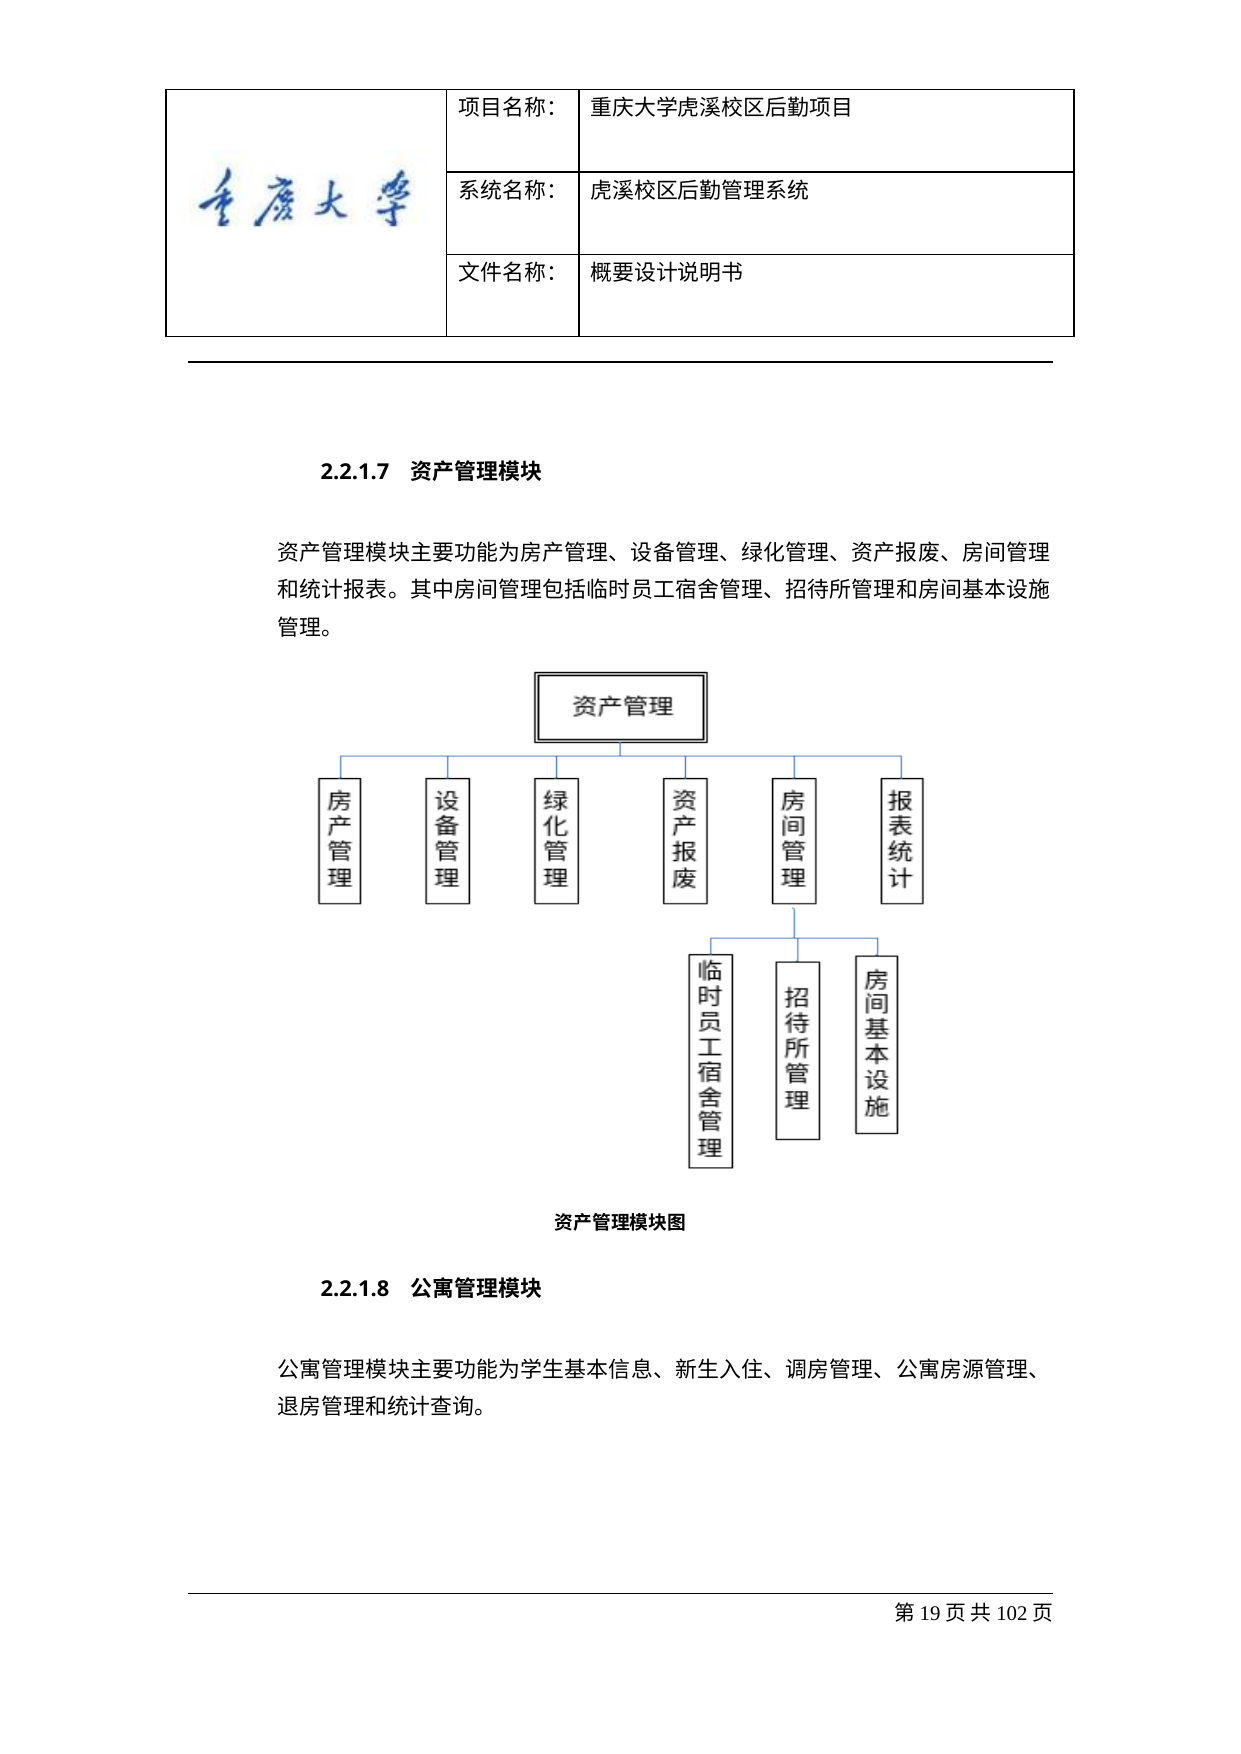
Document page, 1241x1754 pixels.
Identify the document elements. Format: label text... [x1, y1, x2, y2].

subtitle 公寓管理模块 [320, 1271, 1053, 1303]
picture [177, 149, 442, 228]
text 资产管理模块主要功能为房产管理、设备管理、绿化管理、资产报废、房间管理和统计报表。其中房间管理包括临时员工宿舍管理、招待所管理和房间基本设施管理。 [277, 534, 1053, 642]
text 资产管理模块图 [187, 1205, 1053, 1238]
text 公寓管理模块主要功能为学生基本信息、新生入住、调房管理、公寓房源管理、退房管理和统计查询。 [277, 1351, 1053, 1421]
subtitle 资产管理模块 [320, 454, 1053, 487]
